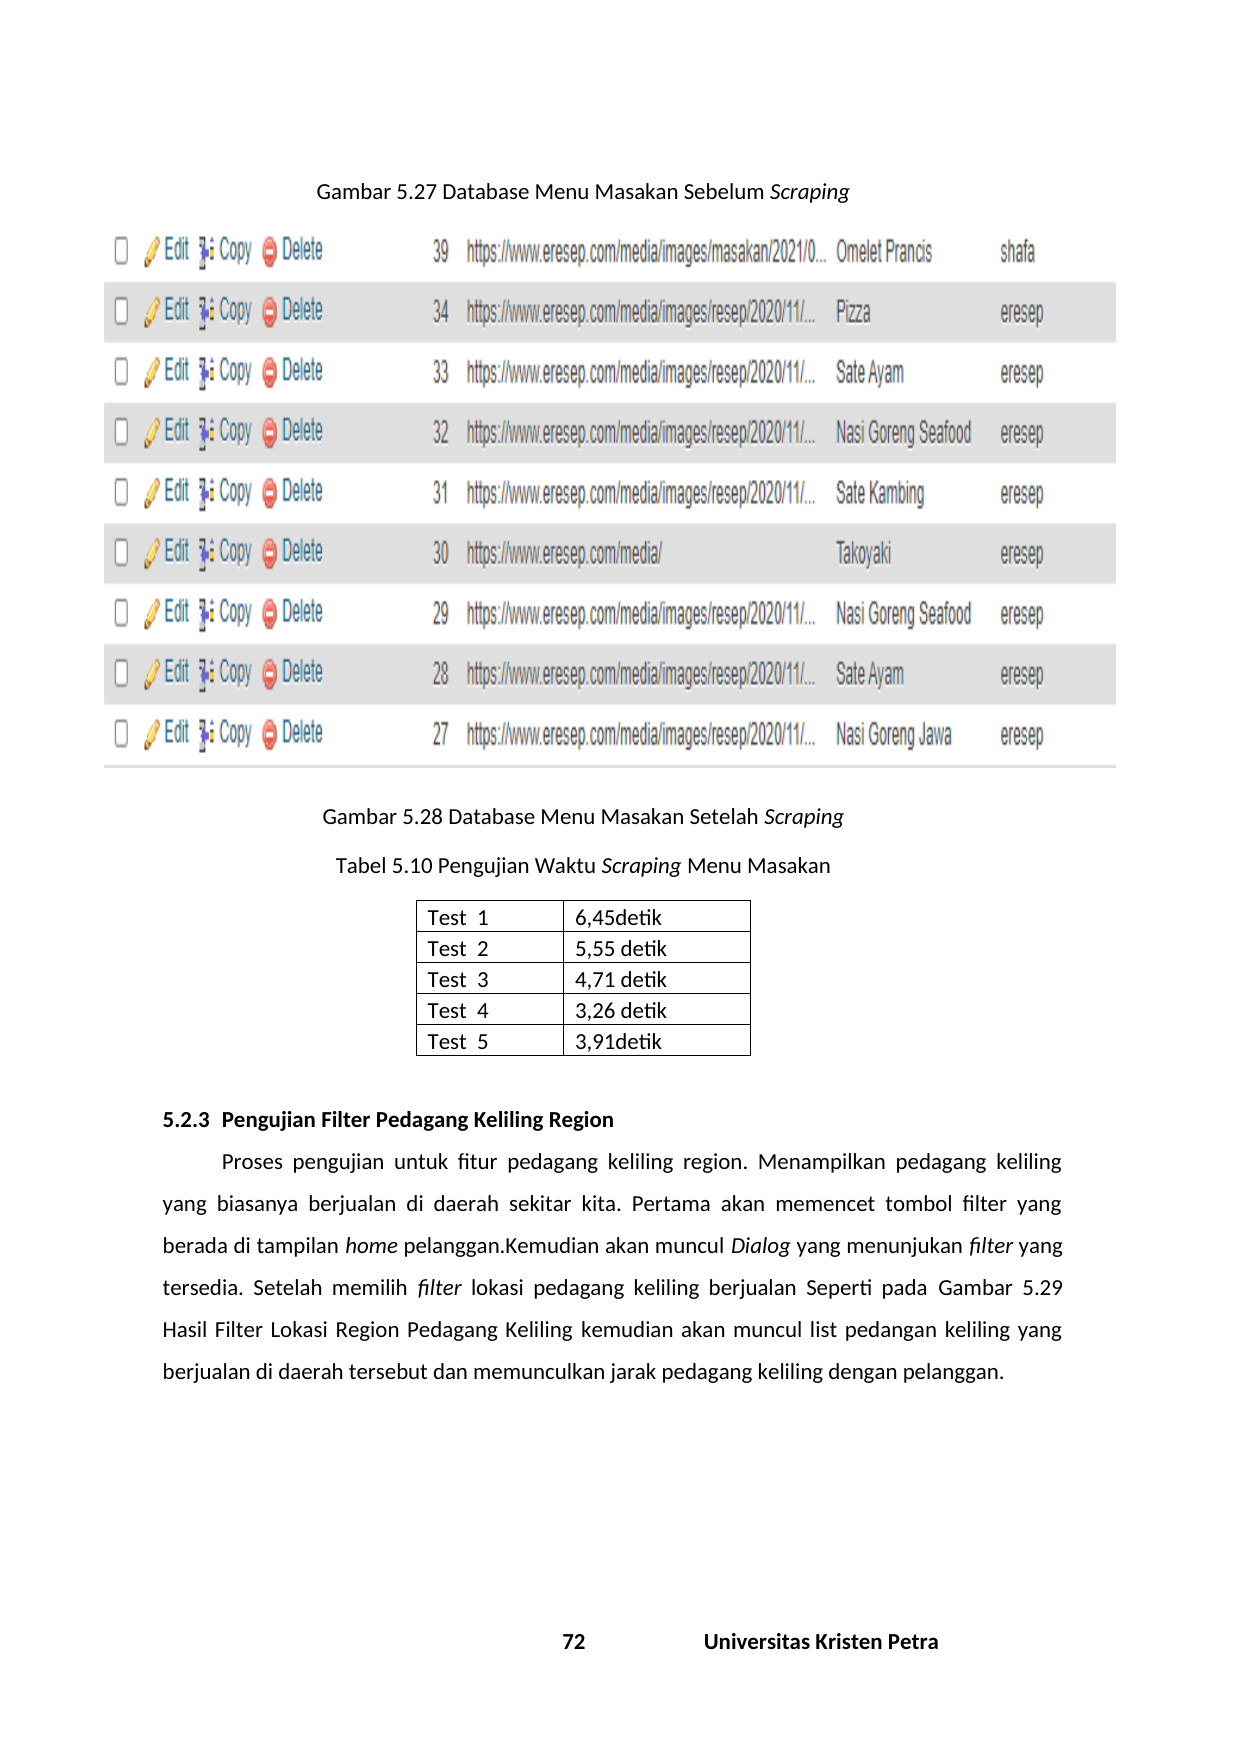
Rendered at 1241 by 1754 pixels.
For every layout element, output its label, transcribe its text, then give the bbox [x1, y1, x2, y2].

table_cell Test 3 [417, 963, 563, 993]
picture [103, 226, 1116, 768]
table_cell Test 4 [417, 994, 563, 1024]
table_cell 3,91detik [564, 1025, 750, 1055]
table_cell Test 5 [417, 1025, 563, 1055]
table_cell Test 2 [417, 932, 563, 962]
table_cell 5,55 detik [564, 932, 750, 962]
table_header 6,45detik [564, 901, 750, 931]
subtitle Pengujian Filter Pedagang Keliling Region [162, 1106, 1063, 1133]
table_cell 3,26 detik [564, 994, 750, 1024]
table_cell 4,71 detik [564, 963, 750, 993]
table_header Test 1 [417, 901, 563, 931]
